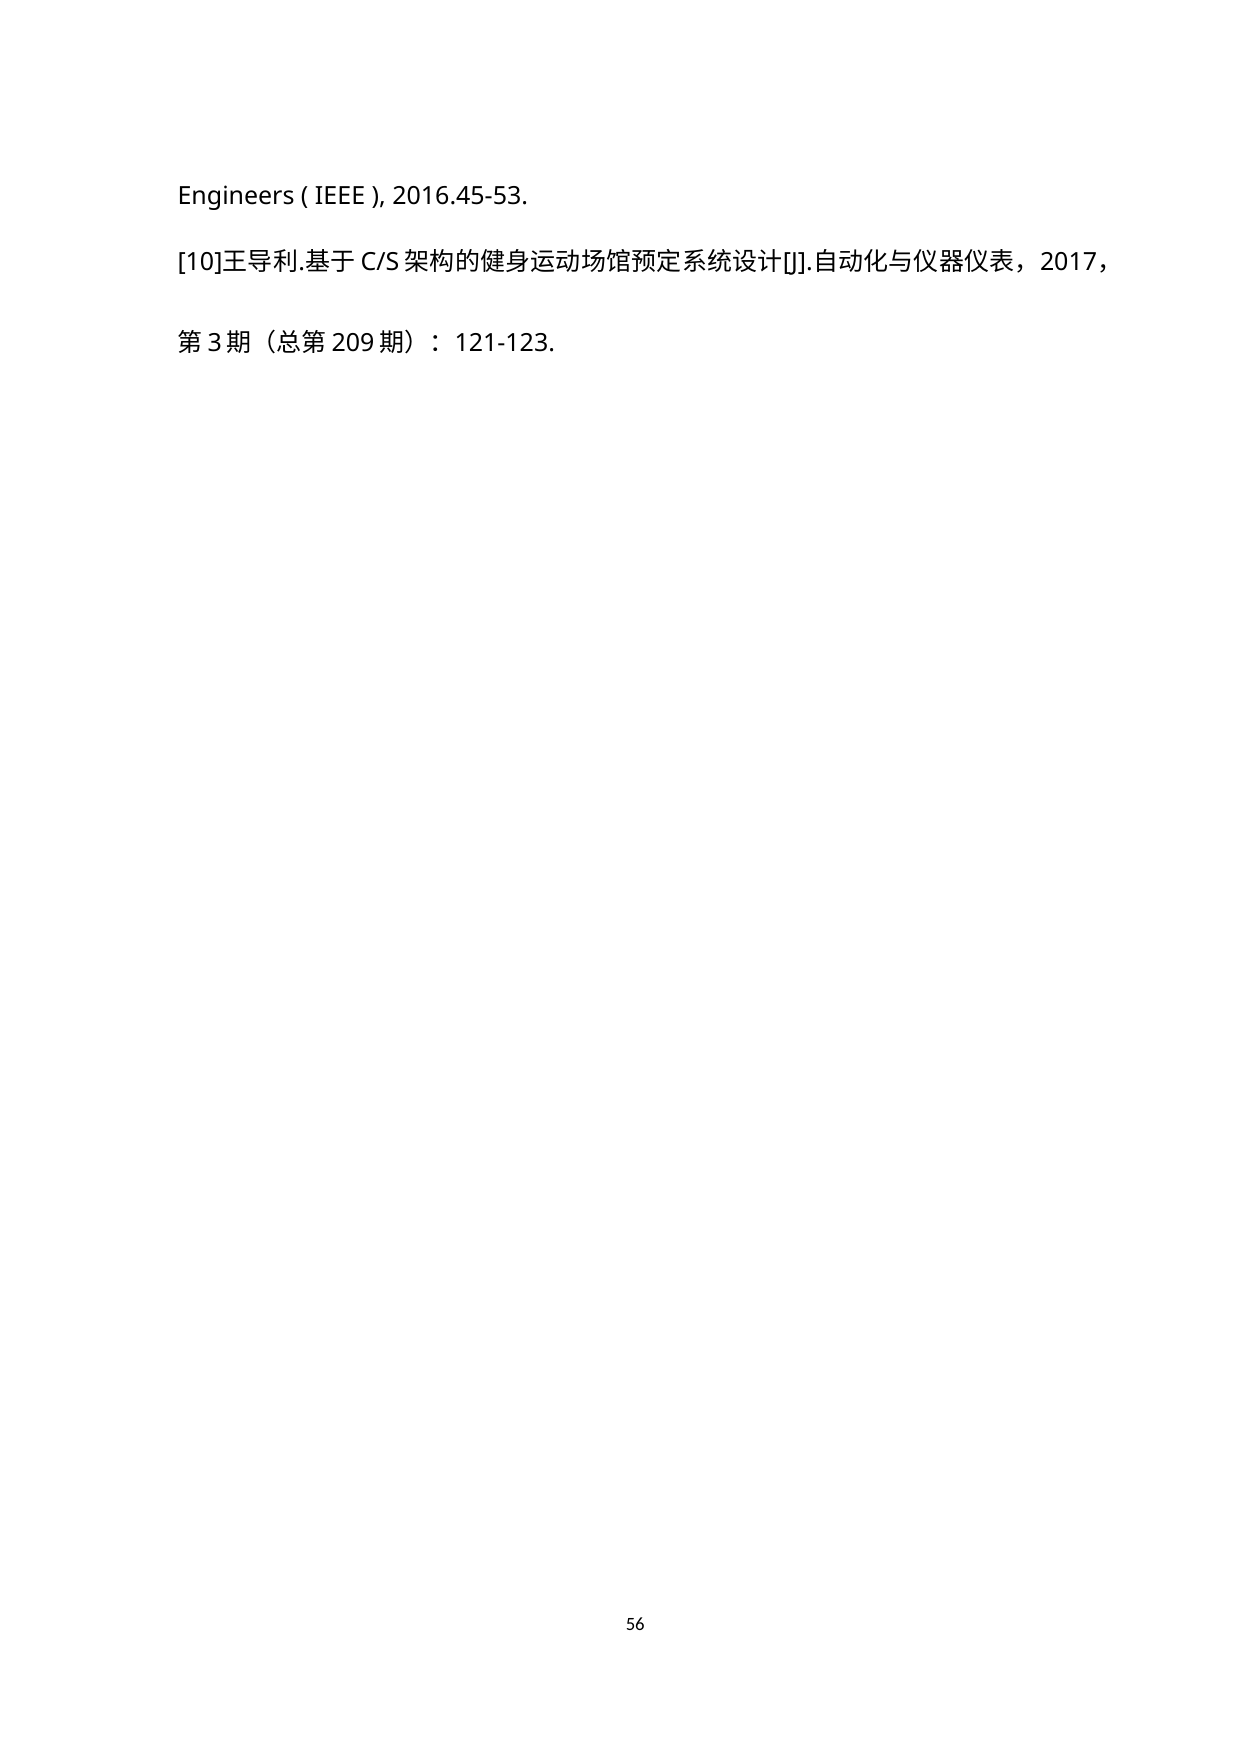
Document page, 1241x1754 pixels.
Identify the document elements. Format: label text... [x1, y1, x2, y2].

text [177, 162, 1122, 227]
text [10]王导利.基于C/S架构的健身运动场馆预定系统设计[J].自动化与仪器仪表，2017， 第3期（总第209期）：121-123. [177, 227, 1122, 373]
